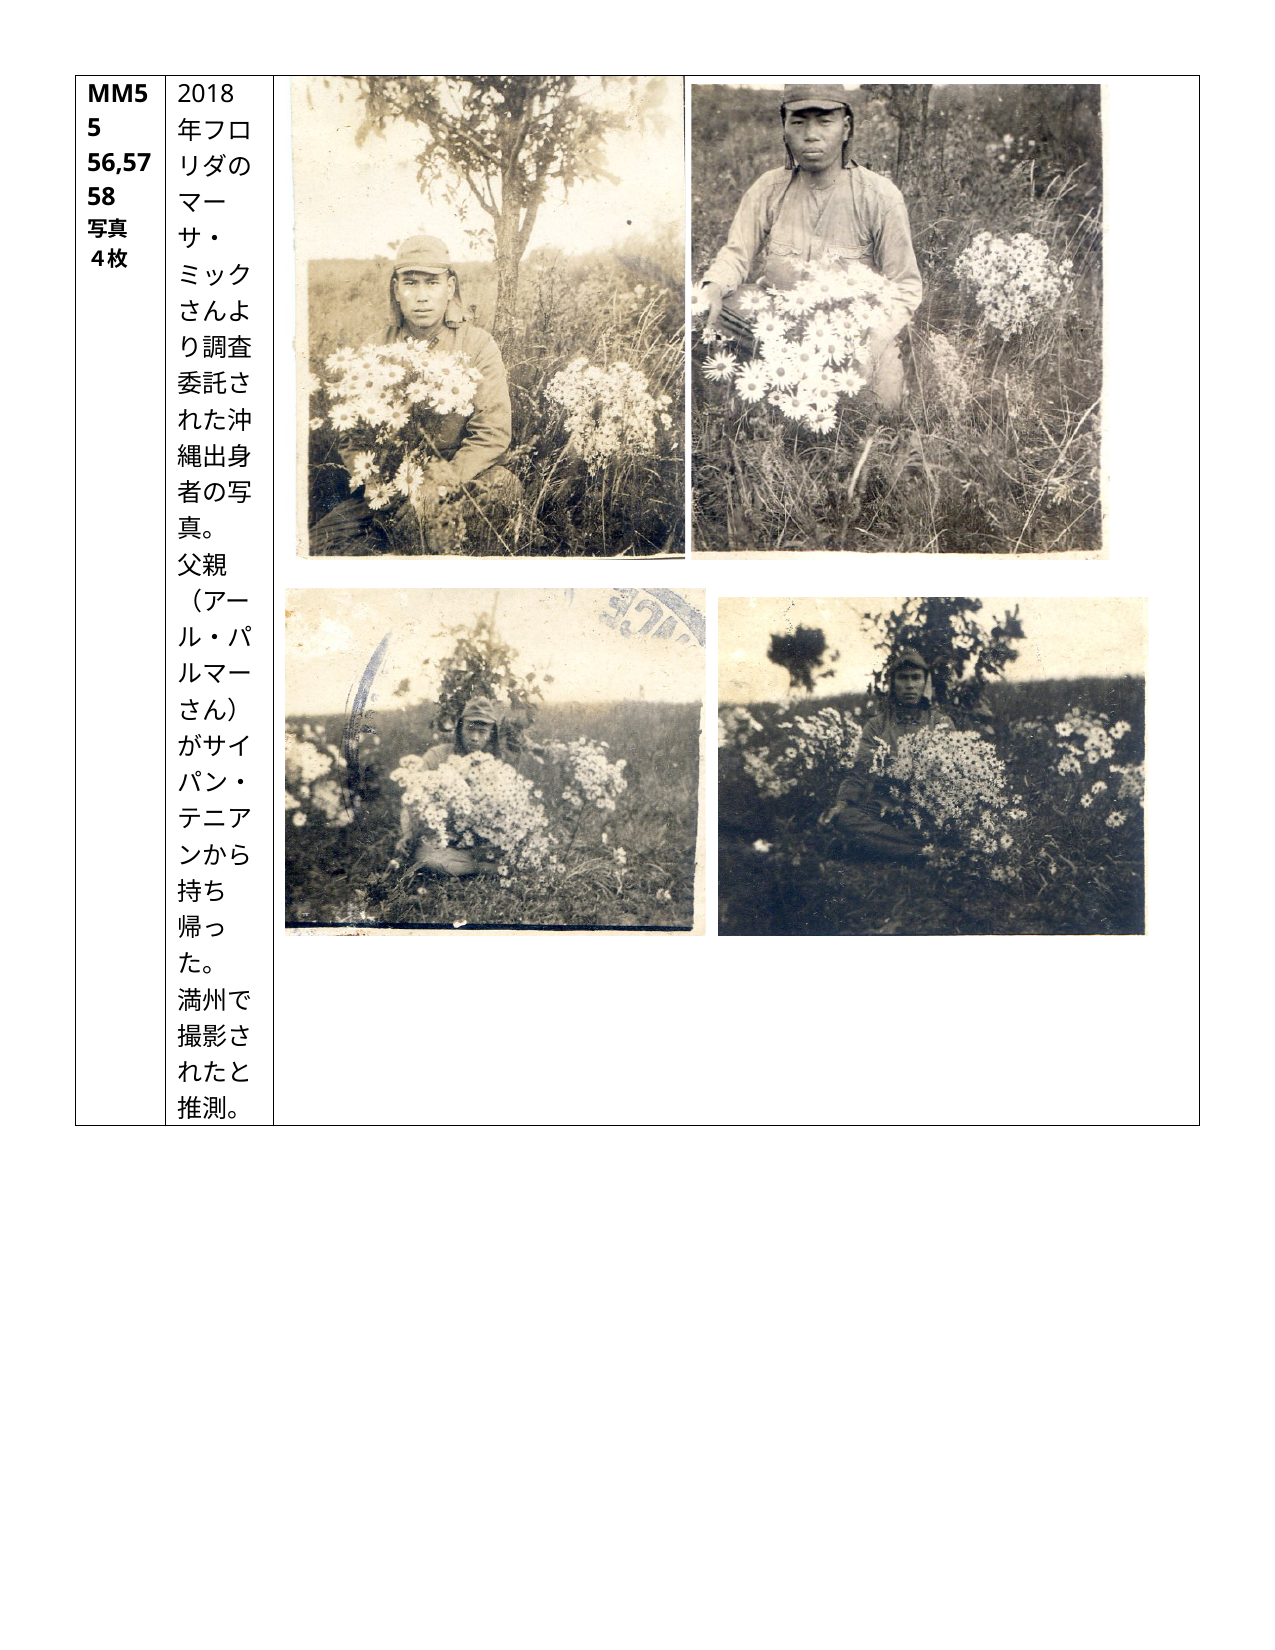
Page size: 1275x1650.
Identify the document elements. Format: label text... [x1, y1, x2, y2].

picture [285, 588, 706, 936]
picture [691, 84, 1110, 560]
table_cell 2018年フロリダのマーサ・ミックさんより調査委託された沖縄出身者の写真。 父親（アール・パルマーさん）がサイパン・テニアンから持ち帰った。 満州で撮影されたと推測。 [166, 76, 273, 1125]
picture [718, 597, 1149, 936]
table_cell [274, 76, 1199, 1125]
table_cell MM55 56,57 58 写真 ４枚 [76, 76, 165, 1125]
picture [285, 76, 686, 560]
